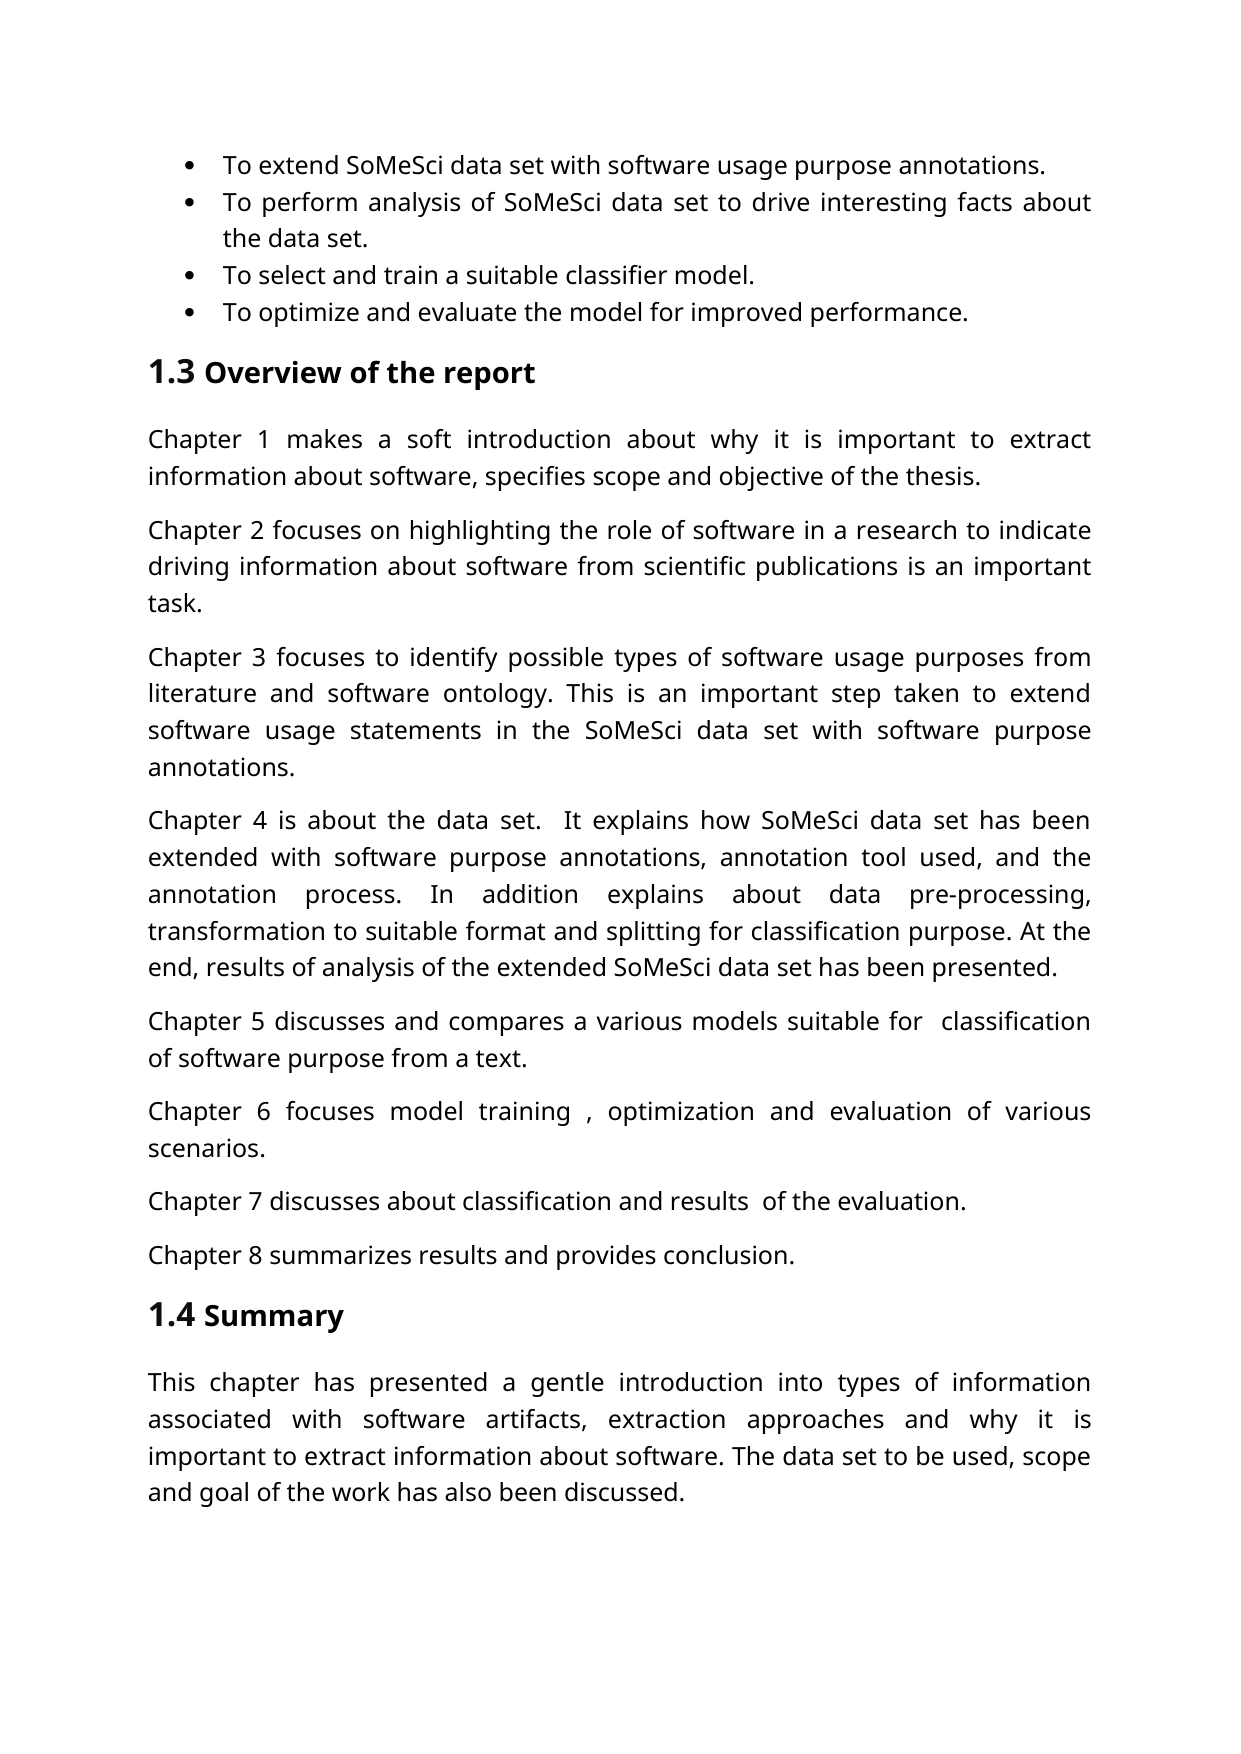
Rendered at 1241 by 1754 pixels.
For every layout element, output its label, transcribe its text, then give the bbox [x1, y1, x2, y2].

text Chapter 3 focuses to identify possible types of software usage purposes from literature and software ontology. This is an important step taken to extend software usage statements in the SoMeSci data set with software purpose annotations. [148, 639, 1093, 784]
text Chapter 5 discusses and compares a various models suitable for classification of software purpose from a text. [148, 1003, 1093, 1074]
list To select and train a suitable classifier model. [185, 258, 1093, 292]
text Chapter 6 focuses model training , optimization and evaluation of various scenarios. [148, 1094, 1093, 1164]
list To extend SoMeSci data set with software usage purpose annotations. [185, 148, 1093, 182]
text Chapter 4 is about the data set. It explains how SoMeSci data set has been extended with software purpose annotations, annotation tool used, and the annotation process. In addition explains about data pre-processing, transformation to suitable format and splitting for classification purpose. At the end, results of analysis of the extended SoMeSci data set has been presented. [148, 803, 1093, 984]
list To optimize and evaluate the model for improved performance. [185, 295, 1093, 329]
list To perform analysis of SoMeSci data set to drive interesting facts about the data set. [185, 184, 1093, 255]
subtitle Summary [148, 1291, 1093, 1336]
subtitle Overview of the report [148, 348, 1093, 393]
text This chapter has presented a gentle introduction into types of information associated with software artifacts, extraction approaches and why it is important to extract information about software. The data set to be used, scope and goal of the work has also been discussed. [148, 1365, 1093, 1509]
text Chapter 8 summarizes results and provides conclusion. [148, 1237, 1093, 1271]
text Chapter 1 makes a soft introduction about why it is important to extract information about software, specifies scope and objective of the thesis. [148, 422, 1093, 493]
text Chapter 7 discusses about classification and results of the evaluation. [148, 1184, 1093, 1218]
text Chapter 2 focuses on highlighting the role of software in a research to indicate driving information about software from scientific publications is an important task. [148, 512, 1093, 620]
